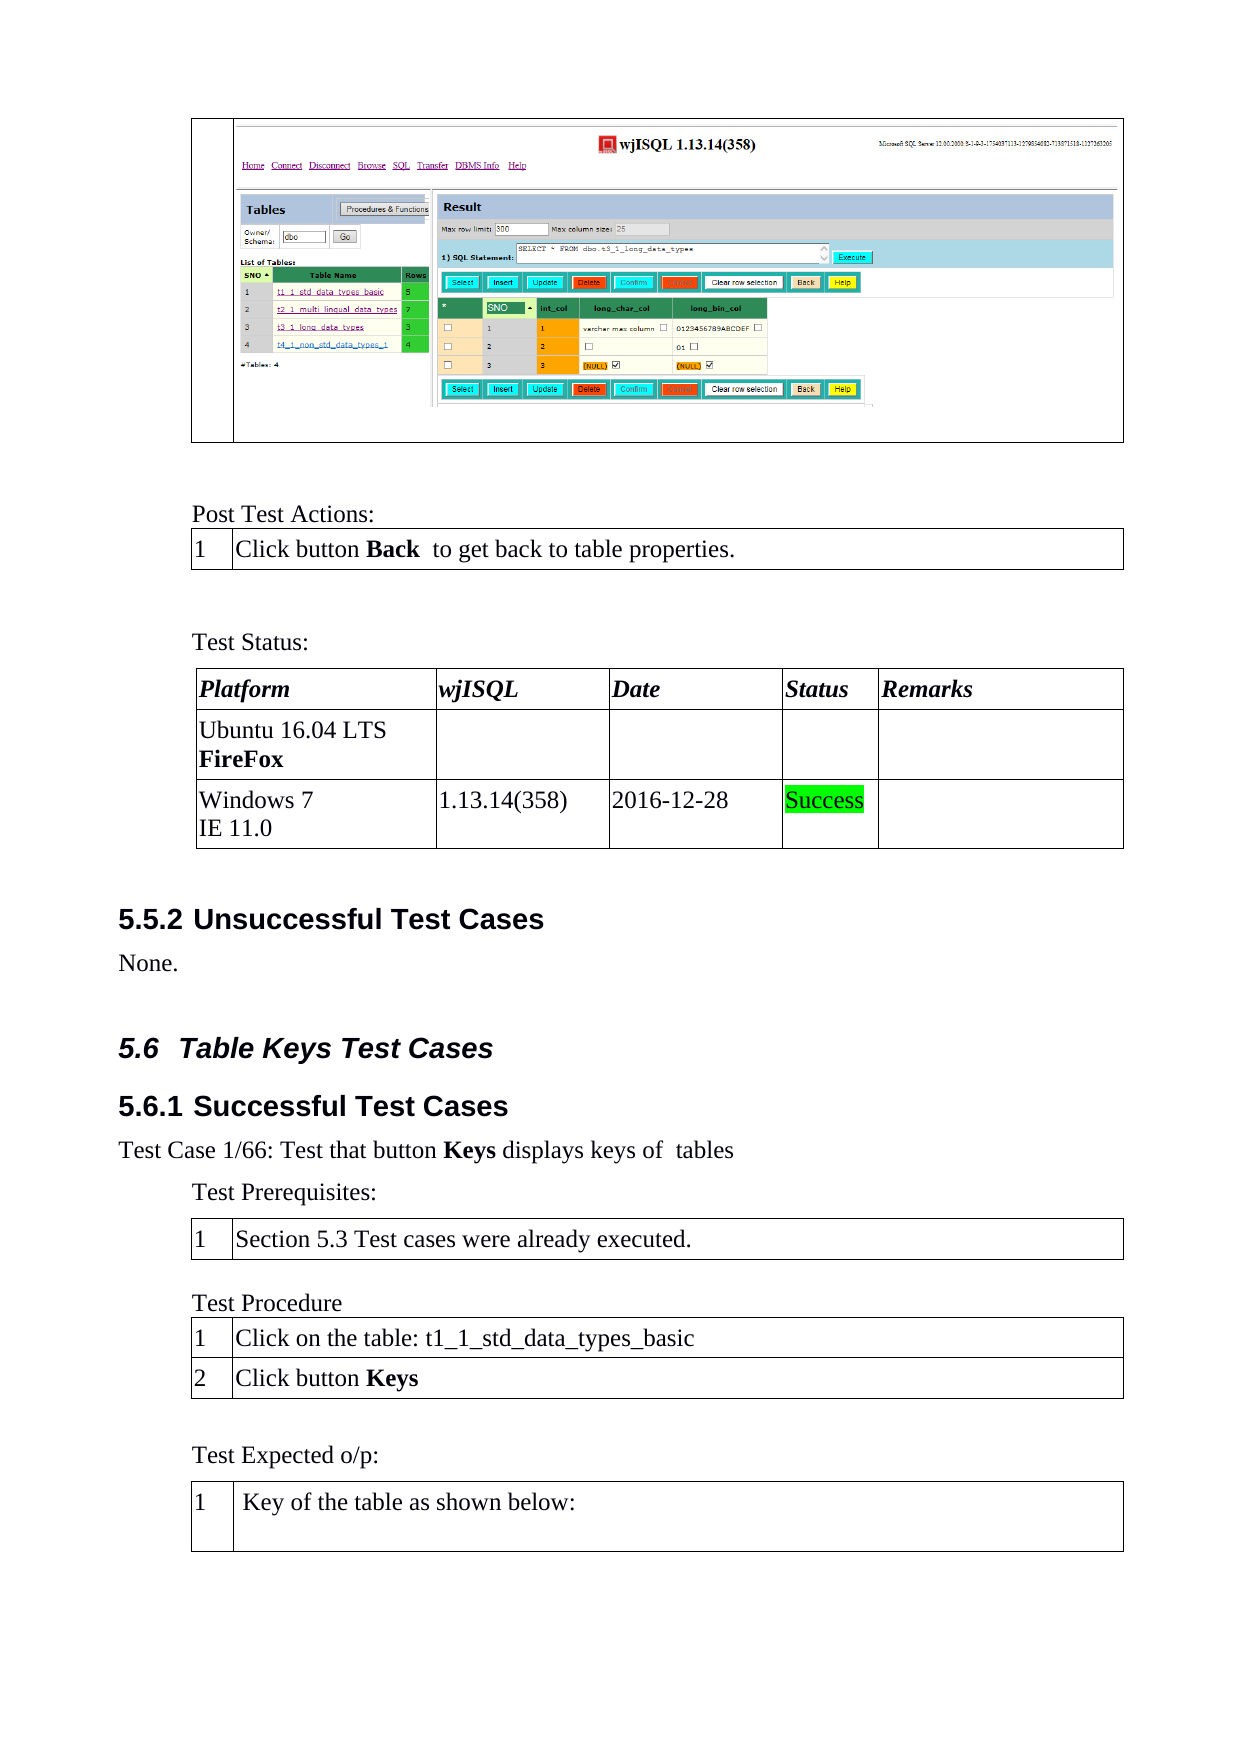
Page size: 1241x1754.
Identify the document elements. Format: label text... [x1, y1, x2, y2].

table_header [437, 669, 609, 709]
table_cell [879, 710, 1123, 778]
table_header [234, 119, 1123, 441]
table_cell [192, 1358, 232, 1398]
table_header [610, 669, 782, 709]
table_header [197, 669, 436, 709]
text Post Test Actions: [118, 499, 1122, 528]
picture [236, 124, 1118, 407]
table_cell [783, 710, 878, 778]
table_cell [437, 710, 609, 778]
text Test Procedure [118, 1288, 1122, 1317]
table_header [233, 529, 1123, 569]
text Test Expected o/p: [118, 1440, 1122, 1468]
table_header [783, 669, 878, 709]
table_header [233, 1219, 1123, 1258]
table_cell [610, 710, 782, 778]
text None. [118, 948, 1122, 977]
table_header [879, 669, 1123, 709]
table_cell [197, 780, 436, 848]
text Test Status: [118, 627, 1122, 656]
text Test Prerequisites: [118, 1177, 1122, 1205]
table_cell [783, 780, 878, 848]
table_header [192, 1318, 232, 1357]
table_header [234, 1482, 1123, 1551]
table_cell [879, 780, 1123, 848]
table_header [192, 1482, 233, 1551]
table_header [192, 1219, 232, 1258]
text Test Case 1/66: Test that button Keys displays keys of tables [118, 1135, 1122, 1164]
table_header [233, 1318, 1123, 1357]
subtitle Successful Test Cases [118, 1089, 1122, 1123]
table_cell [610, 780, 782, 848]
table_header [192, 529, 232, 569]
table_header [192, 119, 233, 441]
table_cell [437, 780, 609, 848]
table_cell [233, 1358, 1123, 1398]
subtitle Table Keys Test Cases [118, 1031, 1122, 1064]
subtitle Unsuccessful Test Cases [118, 902, 1122, 936]
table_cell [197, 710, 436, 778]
